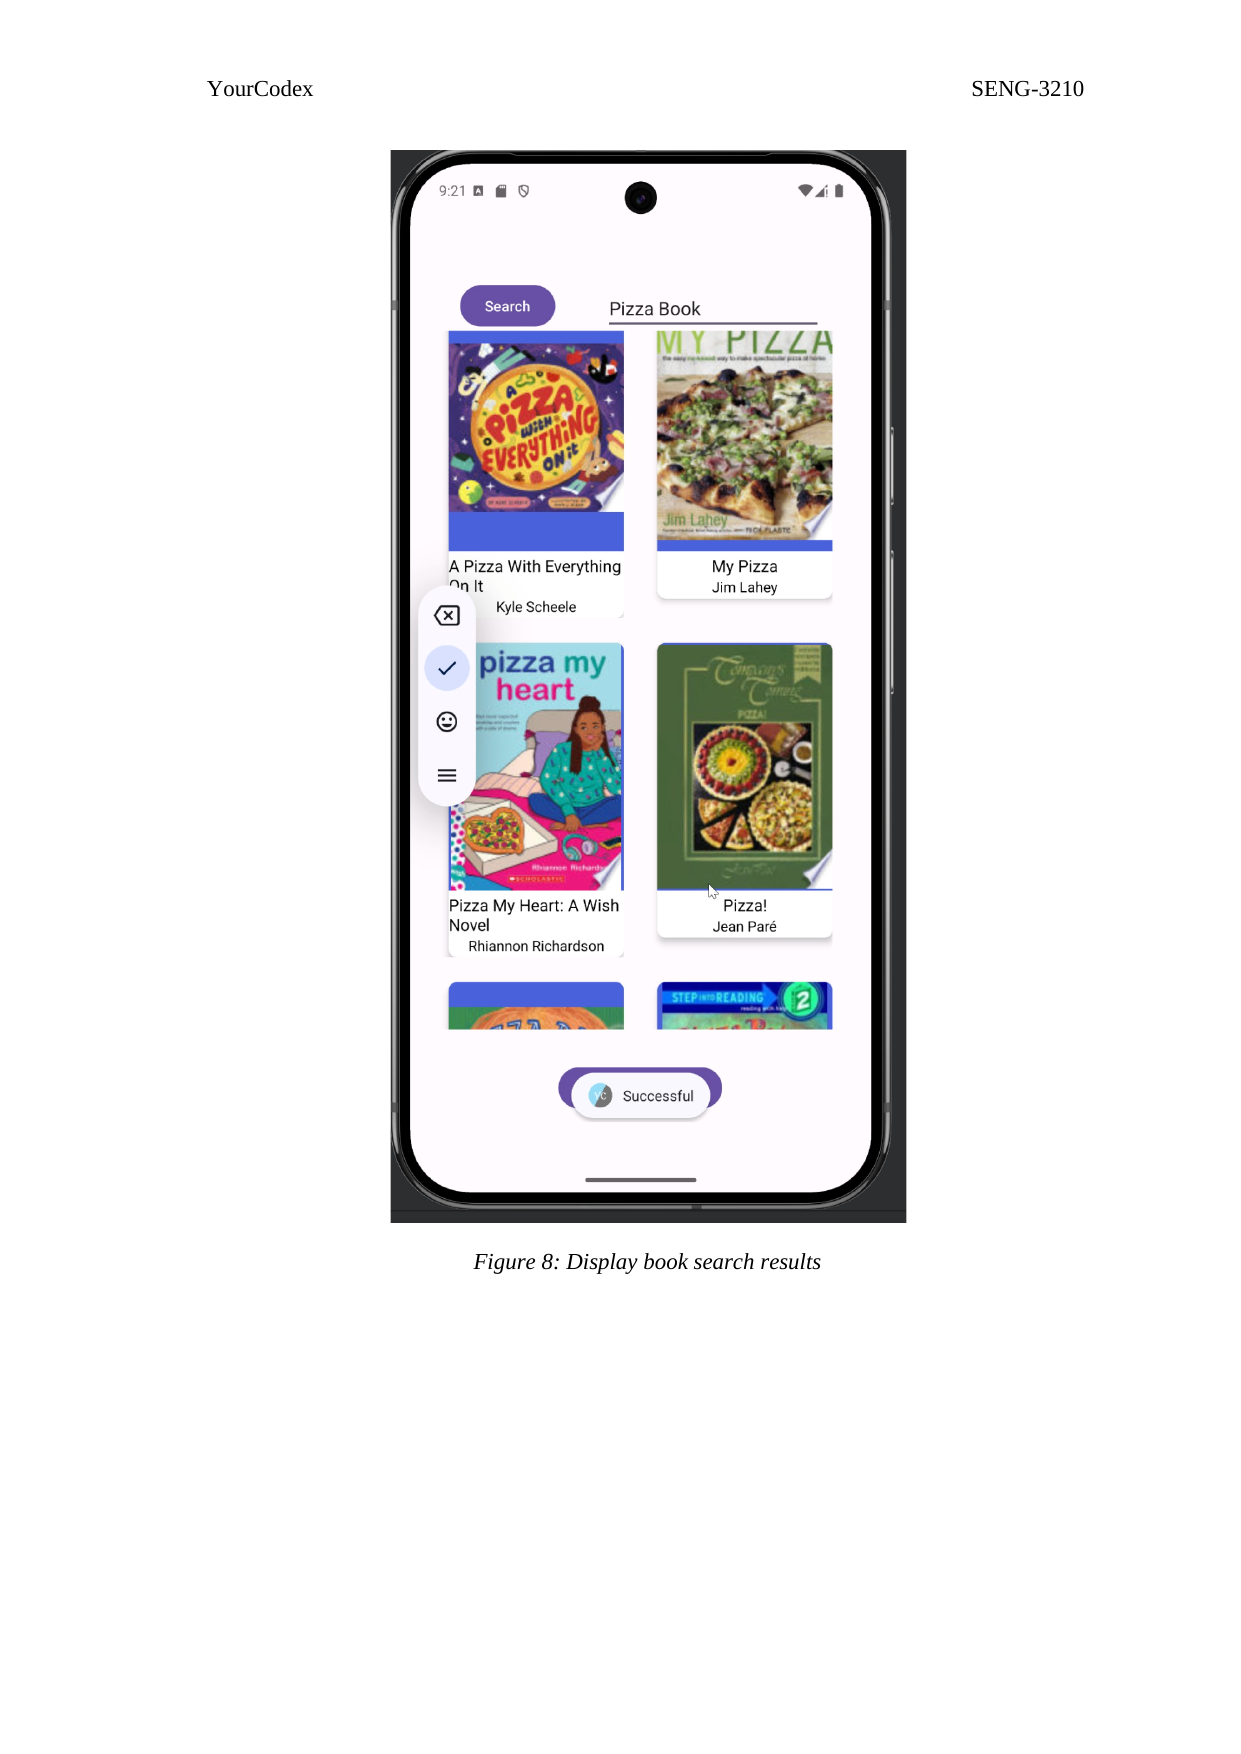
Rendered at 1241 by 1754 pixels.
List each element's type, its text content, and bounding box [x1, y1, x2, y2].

picture [390, 150, 907, 1223]
text Figure 8: Display book search results [207, 1248, 1090, 1274]
